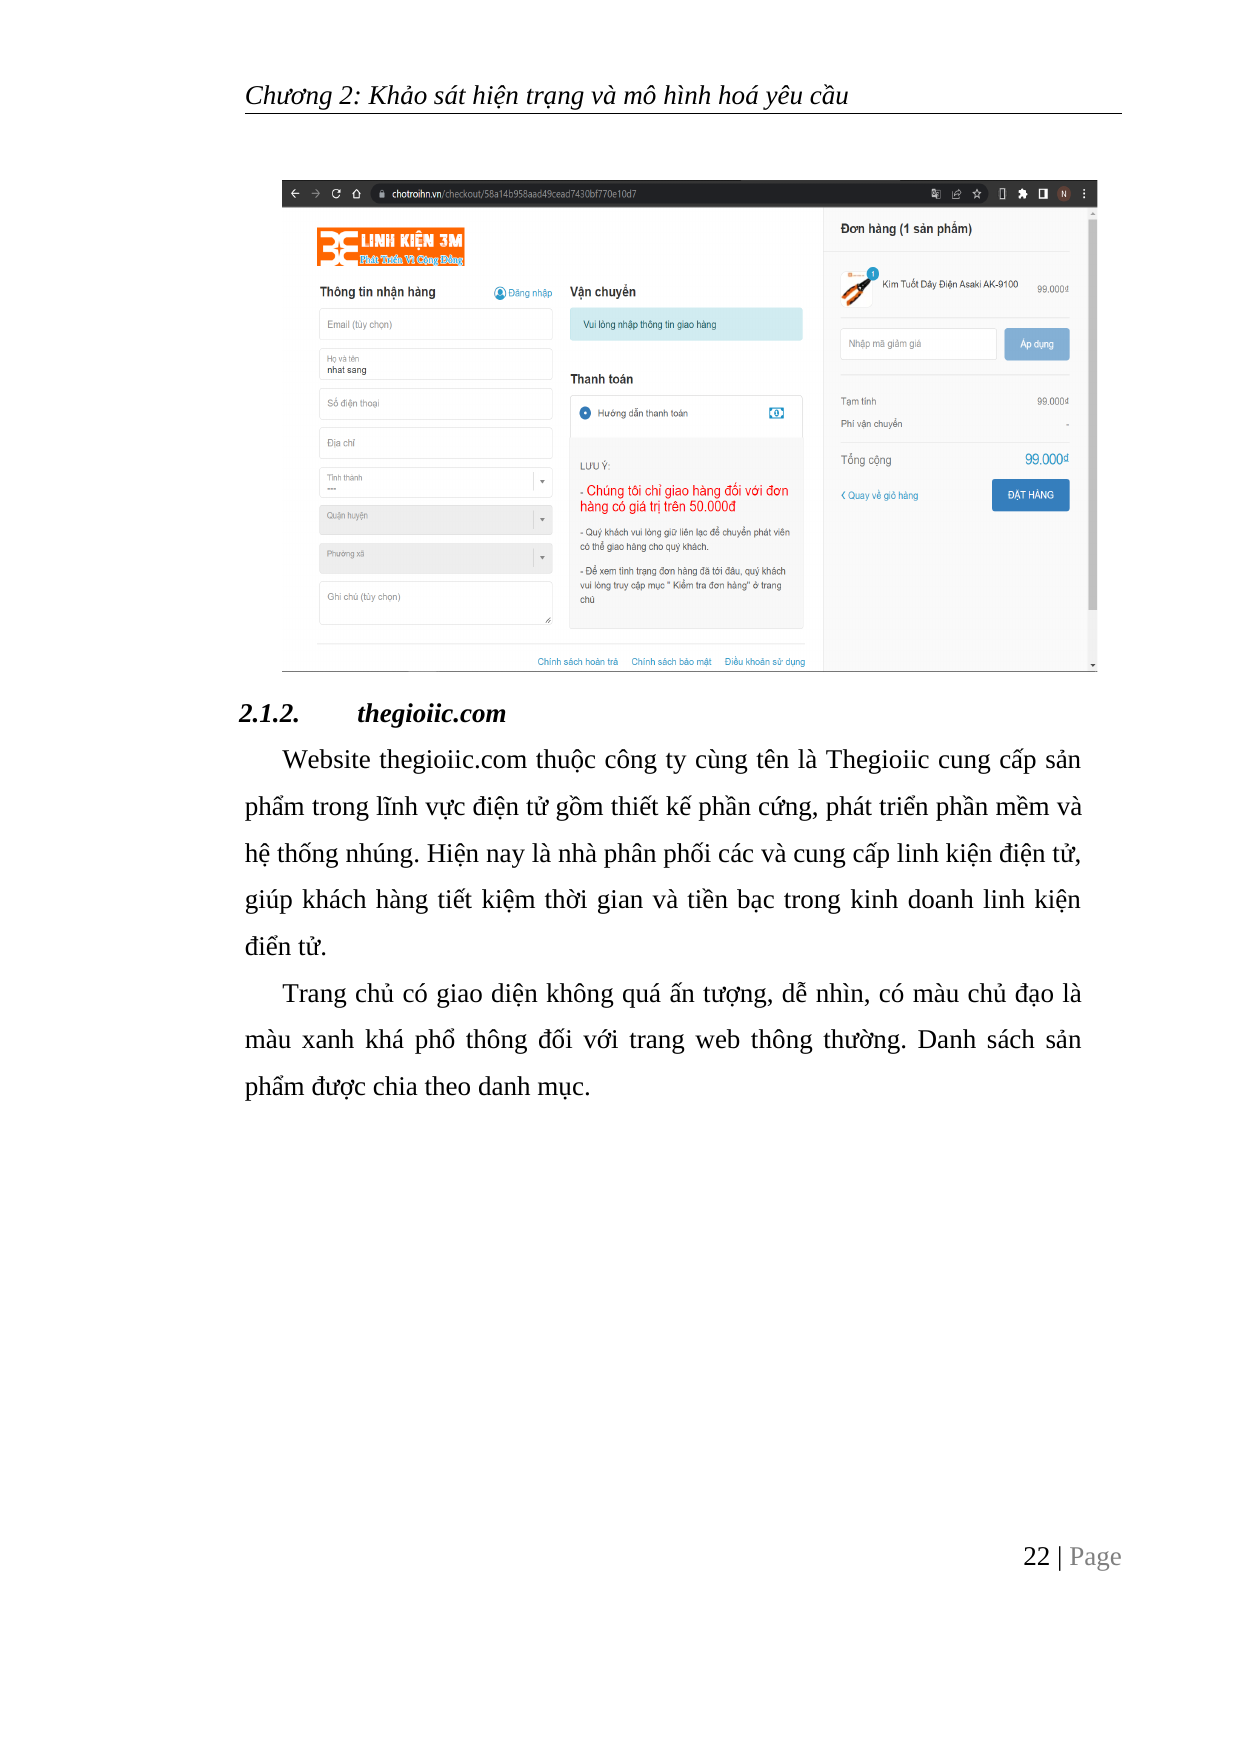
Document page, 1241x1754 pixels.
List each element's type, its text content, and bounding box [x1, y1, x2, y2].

text Trang chủ có giao diện không quá ấn tượng, dễ nhìn, có màu chủ đạo là màu xanh khá phổ thông đối với trang web thông thường. Danh sách sản phẩm được chia theo danh mục. [244, 977, 1083, 1101]
text Website thegioiic.com thuộc công ty cùng tên là Thegioiic cung cấp sản phẩm trong lĩnh vực điện tử gồm thiết kế phần cứng, phát triển phần mềm và hệ thống nhúng. Hiện nay là nhà phân phối các và cung cấp linh kiện điện tử, giúp khách hàng tiết kiệm thời gian và tiền bạc trong kinh doanh linh kiện điển tử. [244, 743, 1083, 961]
picture [282, 180, 1098, 672]
list thegioiic.com [239, 697, 1083, 728]
